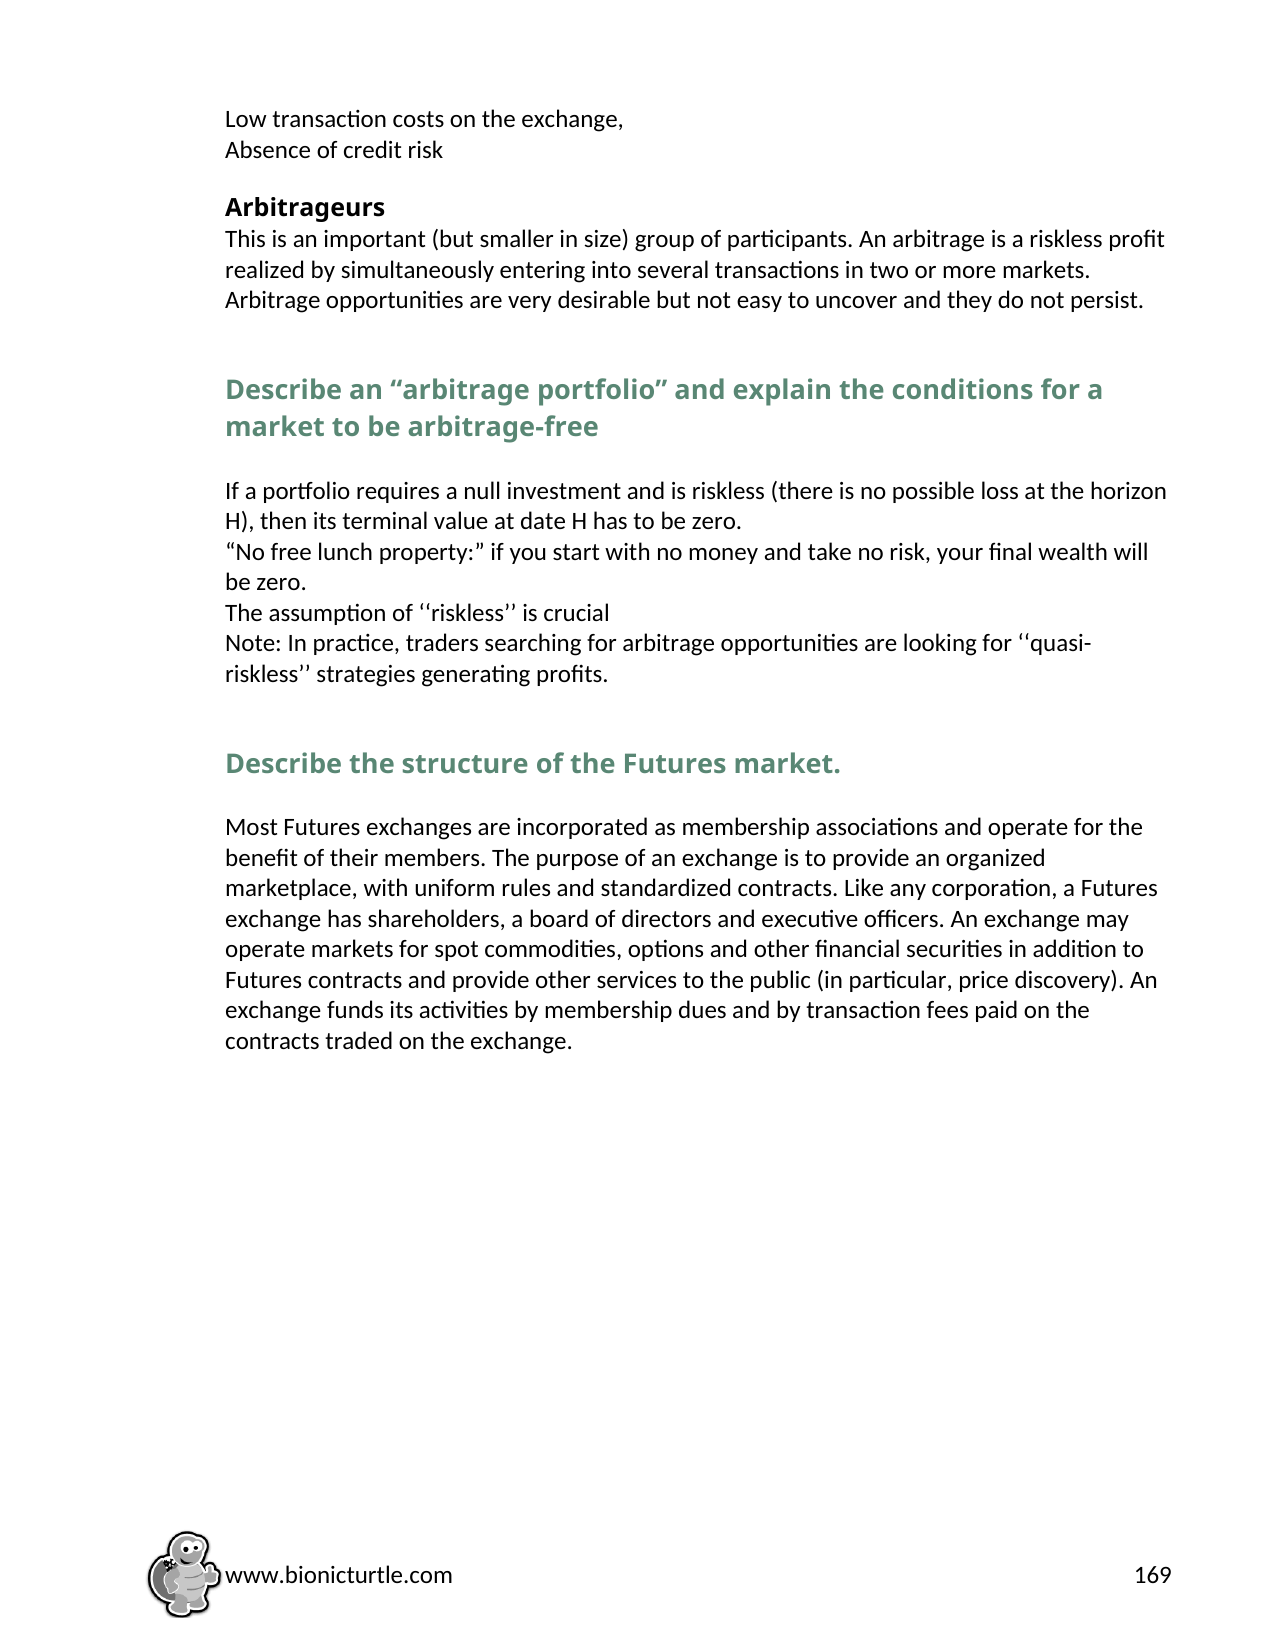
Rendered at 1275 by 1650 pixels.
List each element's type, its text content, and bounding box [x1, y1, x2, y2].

subtitle Arbitrageurs [225, 189, 1172, 224]
text Absence of credit risk [225, 134, 1172, 164]
subtitle Describe an “arbitrage portfolio” and explain the conditions for a market to be arbitrage‐free [225, 371, 1172, 444]
subtitle Describe the structure of the Futures market. [225, 744, 1172, 781]
text This is an important (but smaller in size) group of participants. An arbitrage is a riskless profit realized by simultaneously entering into several transactions in two or more markets. Arbitrage opportunities are very desirable but not easy to uncover and they do not persist. [225, 224, 1172, 315]
text Most Futures exchanges are incorporated as membership associations and operate for the benefit of their members. The purpose of an exchange is to provide an organized marketplace, with uniform rules and standardized contracts. Like any corporation, a Futures exchange has shareholders, a board of directors and executive officers. An exchange may operate markets for spot commodities, options and other financial securities in addition to Futures contracts and provide other services to the public (in particular, price discovery). An exchange funds its activities by membership dues and by transaction fees paid on the contracts traded on the exchange. [225, 812, 1172, 1056]
text Low transaction costs on the exchange, [225, 103, 1172, 134]
text The assumption of ‘‘riskless’’ is crucial [225, 597, 1172, 628]
text If a portfolio requires a null investment and is riskless (there is no possible loss at the horizon H), then its terminal value at date H has to be zero. [225, 475, 1172, 536]
text “No free lunch property:” if you start with no money and take no risk, your final wealth will be zero. [225, 536, 1172, 597]
text Note: In practice, traders searching for arbitrage opportunities are looking for ‘‘quasi-riskless’’ strategies generating profits. [225, 628, 1172, 689]
